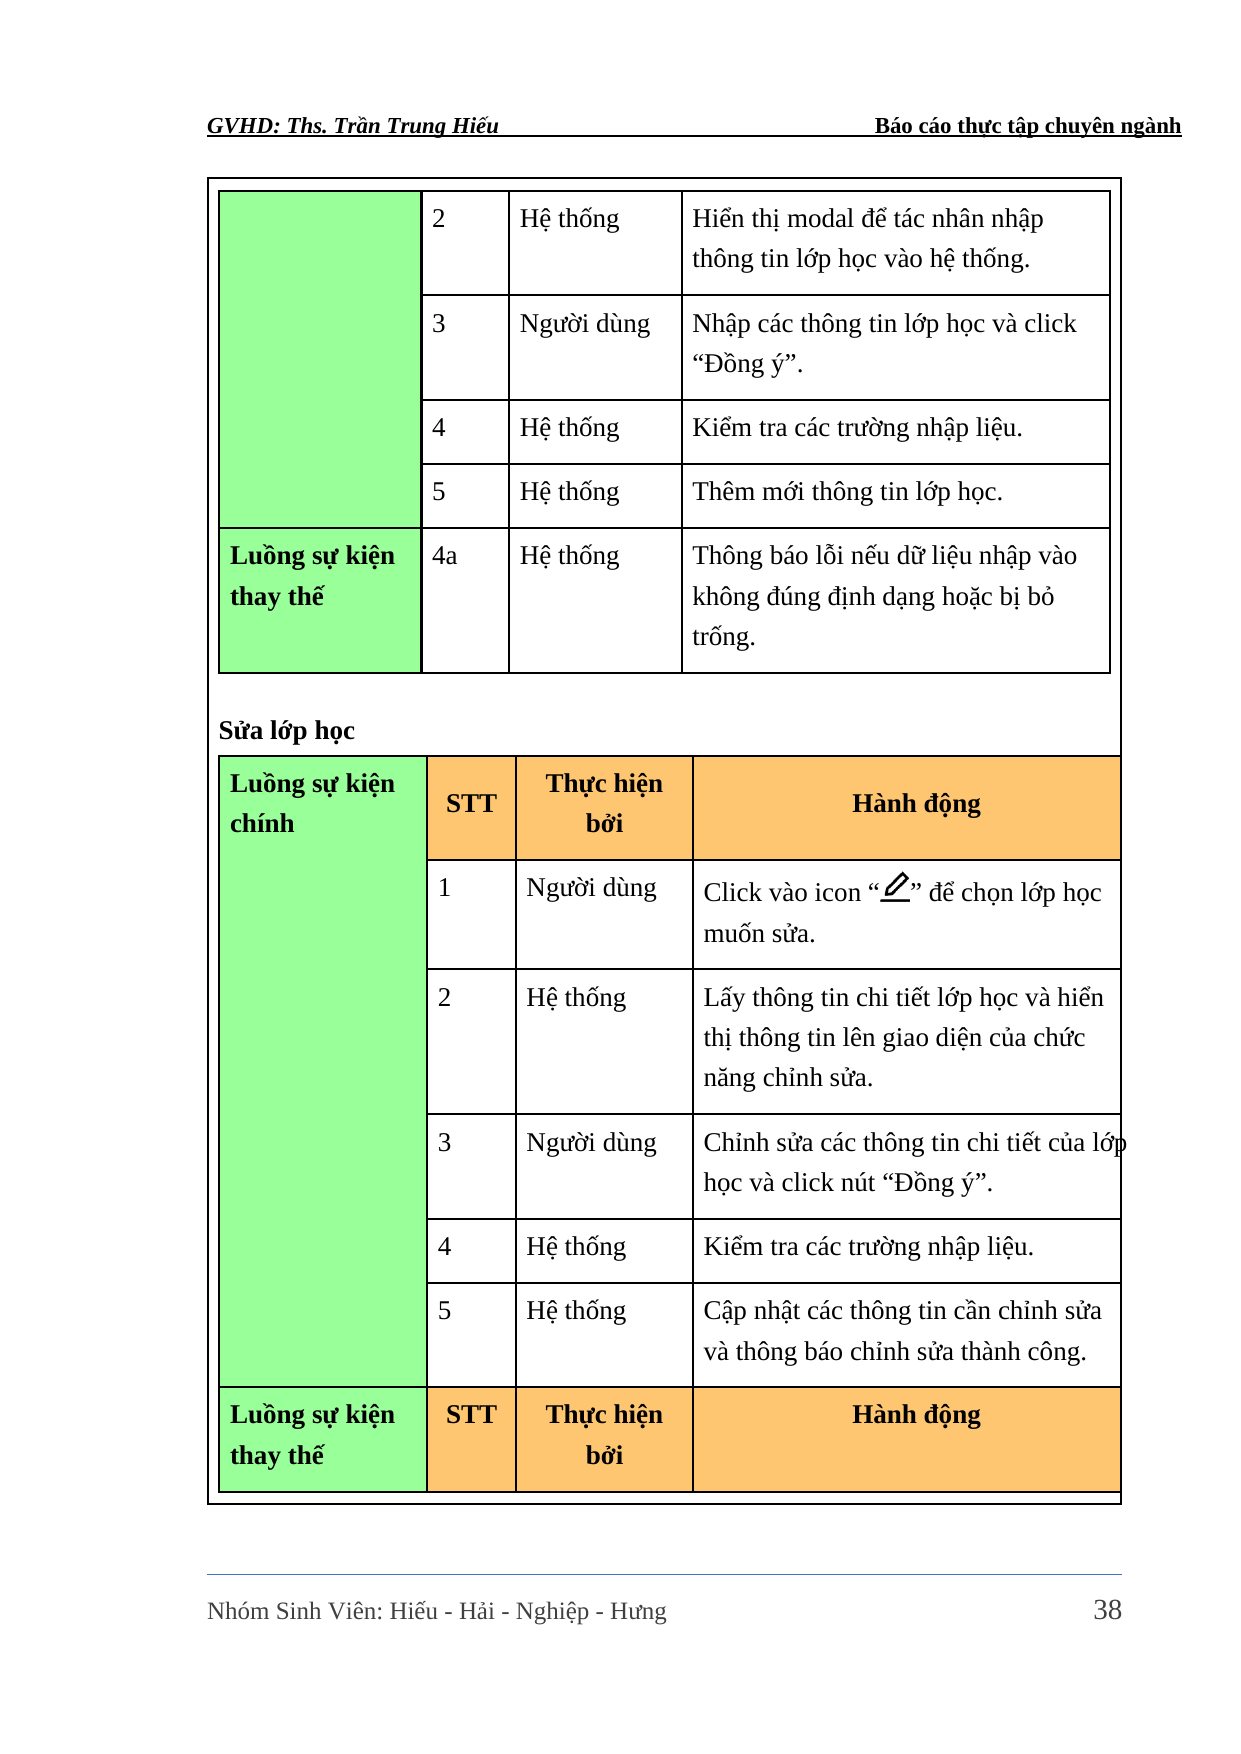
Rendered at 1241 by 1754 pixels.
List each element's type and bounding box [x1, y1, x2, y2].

picture [880, 871, 910, 902]
table_cell [209, 179, 1120, 1503]
